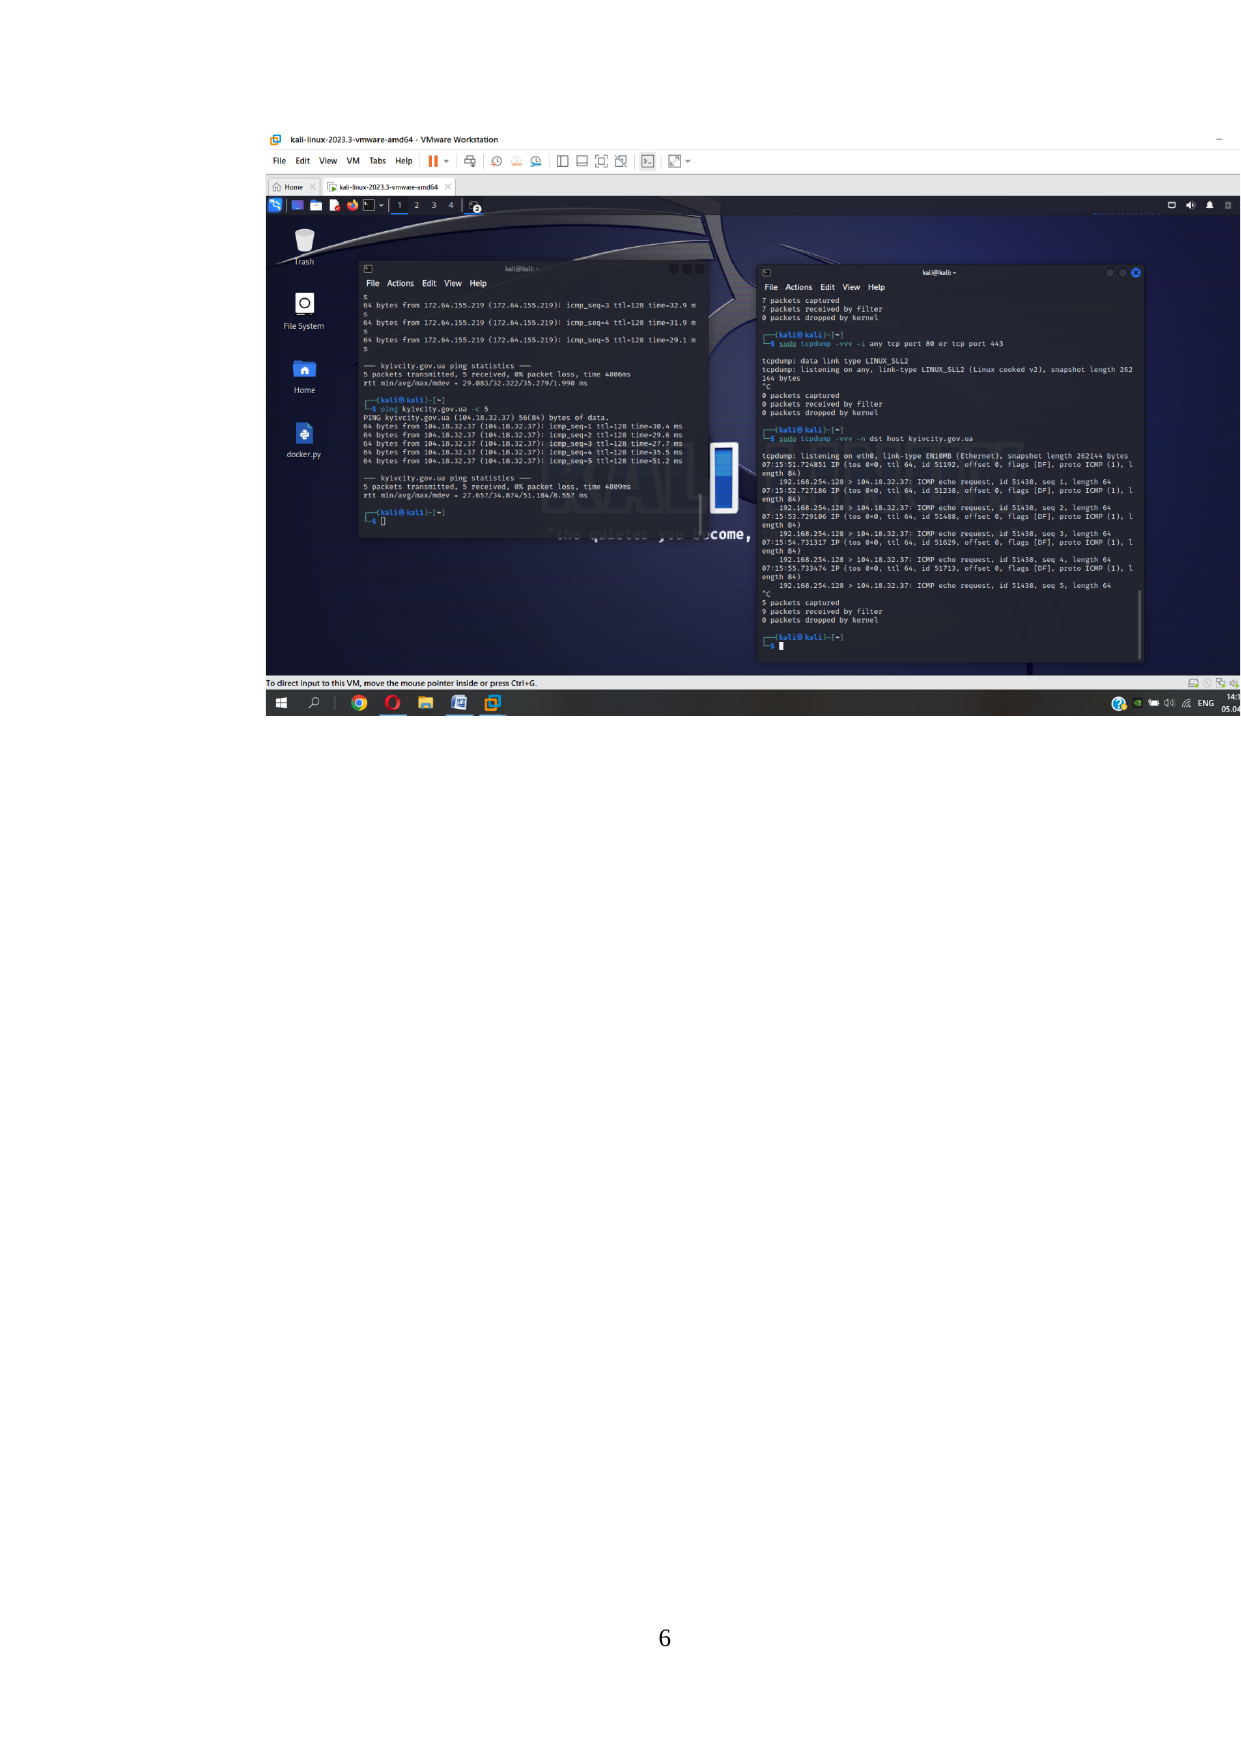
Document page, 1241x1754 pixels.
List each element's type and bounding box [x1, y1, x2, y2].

picture [265, 133, 1241, 716]
